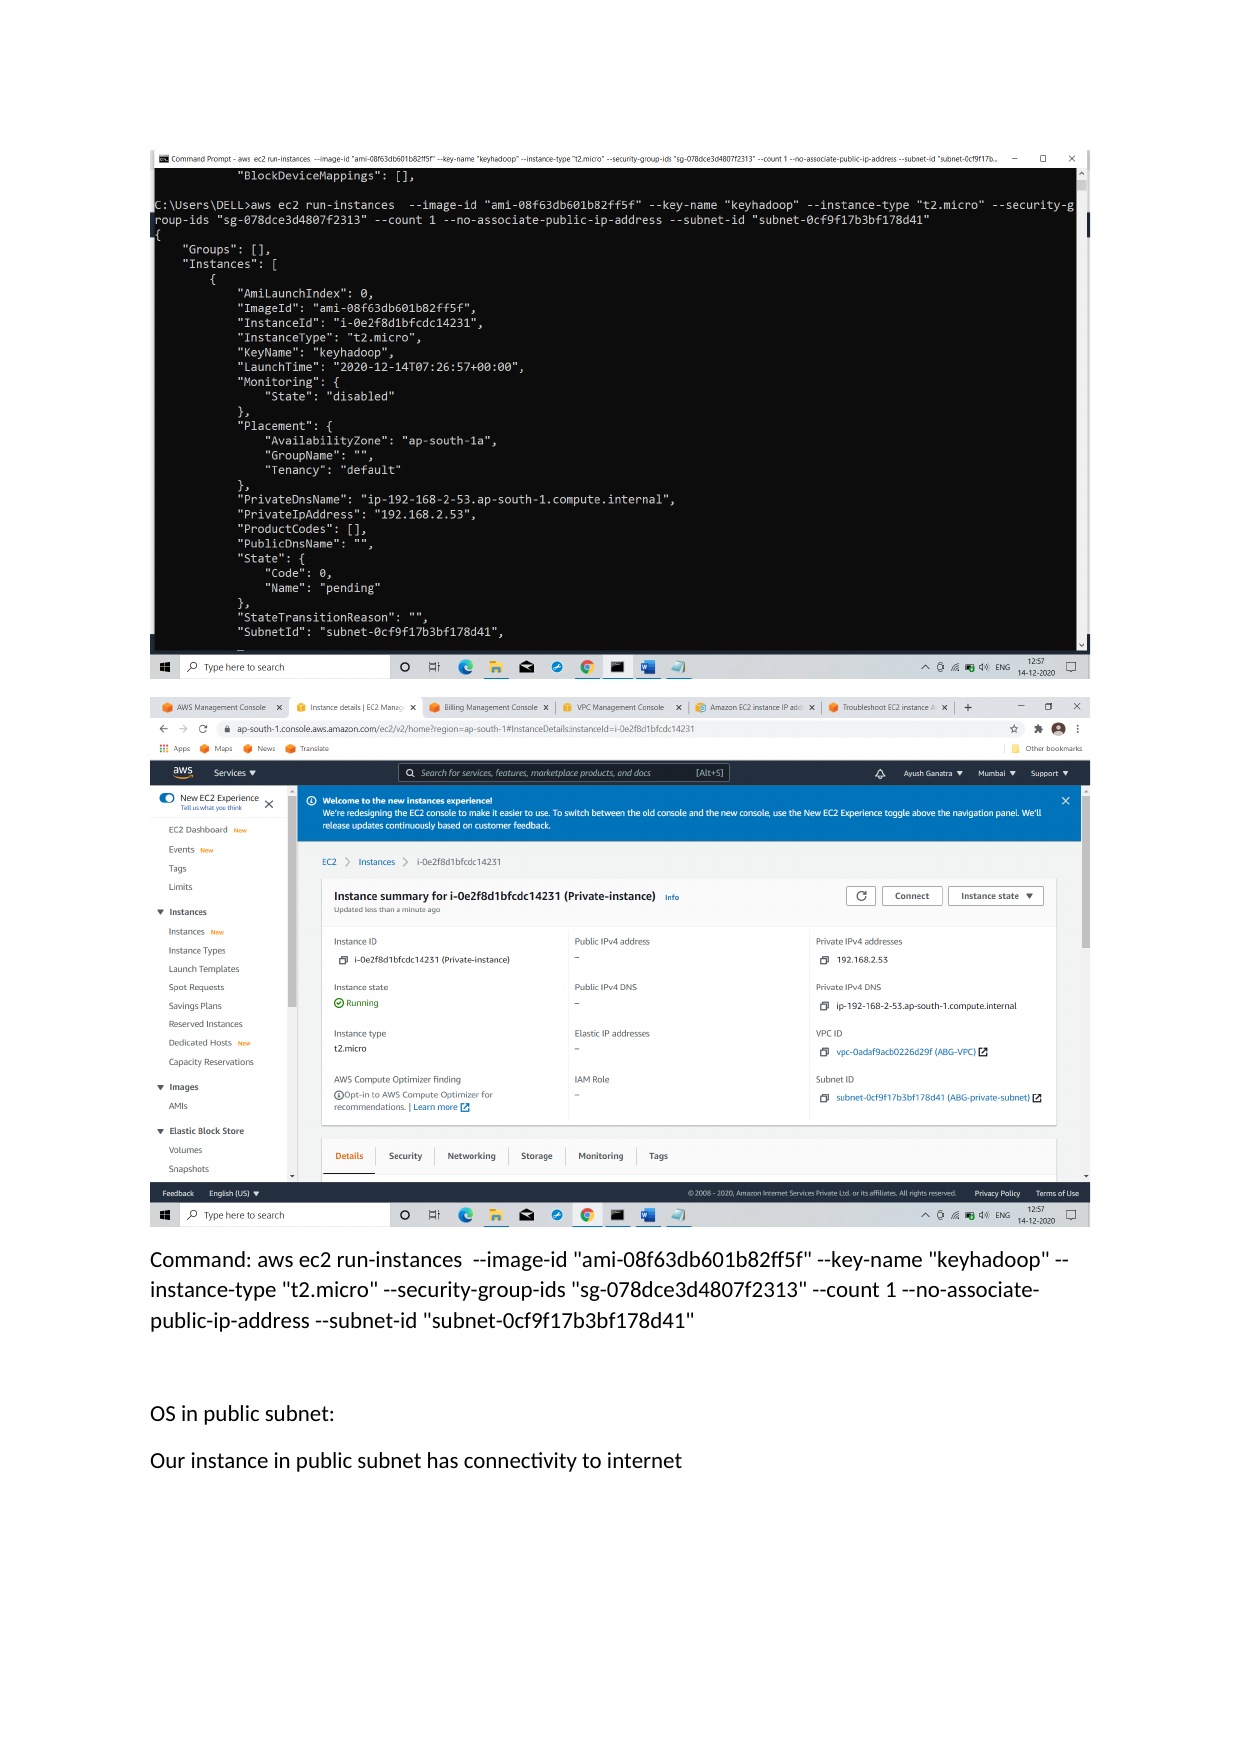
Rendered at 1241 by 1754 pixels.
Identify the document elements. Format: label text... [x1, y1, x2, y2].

text OS in public subnet: [150, 1399, 1090, 1428]
text Our instance in public subnet has connectivity to internet [150, 1446, 1090, 1474]
text Command: aws ec2 run-instances --image-id "ami-08f63db601b82ff5f" --key-name "keyhadoop" --instance-type "t2.micro" --security-group-ids "sg-078dce3d4807f2313" --count 1 --no-associate-public-ip-address --subnet-id "subnet-0cf9f17b3bf178d41" [150, 1245, 1090, 1334]
picture [150, 697, 1091, 1227]
picture [150, 150, 1091, 679]
